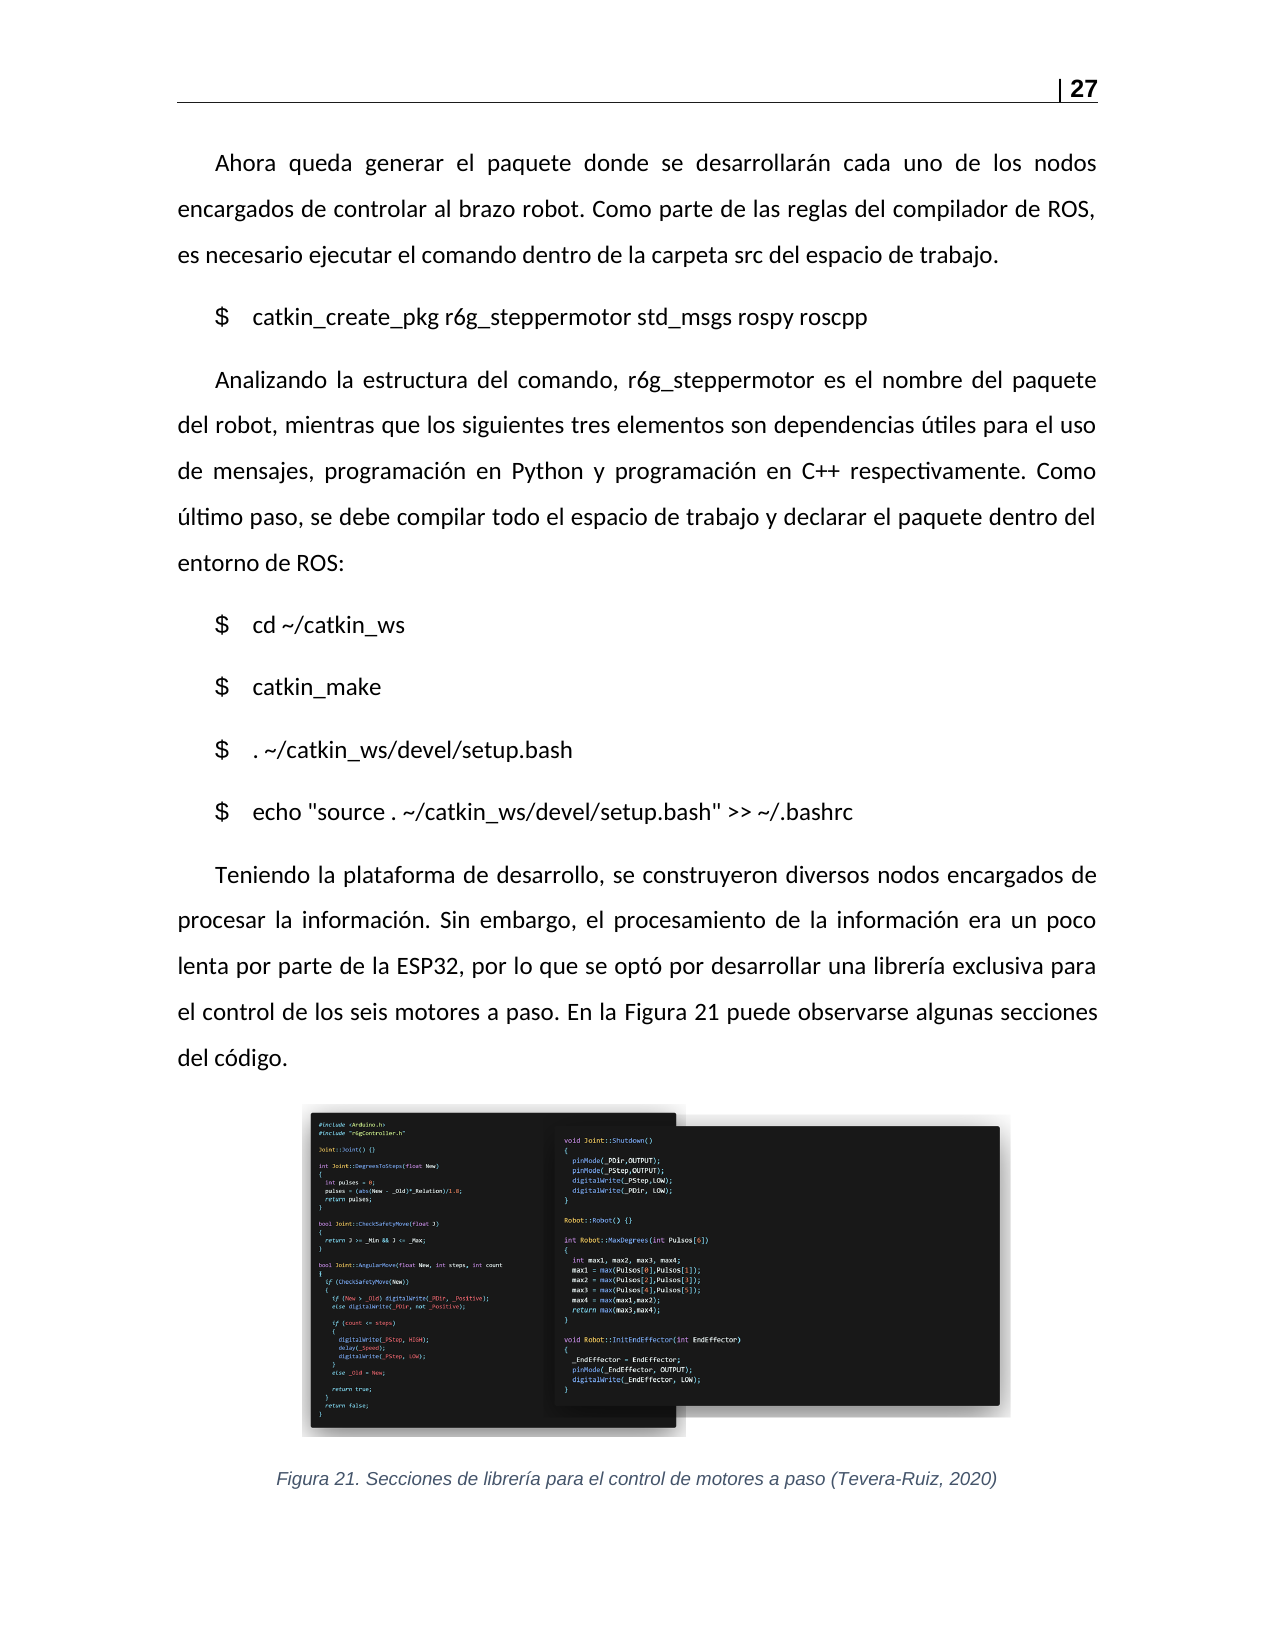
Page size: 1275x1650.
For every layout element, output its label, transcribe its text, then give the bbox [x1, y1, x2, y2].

text Teniendo la plataforma de desarrollo, se construyeron diversos nodos encargados de procesar la información. Sin embargo, el procesamiento de la información era un poco lenta por parte de la ESP32, por lo que se optó por desarrollar una librería exclusiva para el control de los seis motores a paso. En la Figura 21 puede observarse algunas secciones del código. [177, 859, 1098, 1072]
list echo "source . ~/catkin_ws/devel/setup.bash" >> ~/.bashrc [215, 796, 1098, 827]
text Ahora queda generar el paquete donde se desarrollarán cada uno de los nodos encargados de controlar al brazo robot. Como parte de las reglas del compilador de ROS, es necesario ejecutar el comando dentro de la carpeta src del espacio de trabajo. [177, 148, 1098, 269]
list catkin_create_pkg r6g_steppermotor std_msgs rospy roscpp [215, 301, 1098, 332]
picture [302, 1104, 1011, 1437]
text Analizando la estructura del comando, r6g_steppermotor es el nombre del paquete del robot, mientras que los siguientes tres elementos son dependencias útiles para el uso de mensajes, programación en Python y programación en C++ respectivamente. Como último paso, se debe compilar todo el espacio de trabajo y declarar el paquete dentro del entorno de ROS: [177, 364, 1098, 577]
text Figura 21. Secciones de librería para el control de motores a paso [177, 1467, 1098, 1489]
list . ~/catkin_ws/devel/setup.bash [215, 734, 1098, 764]
list cd ~/catkin_ws [215, 609, 1098, 640]
list catkin_make [215, 672, 1098, 702]
